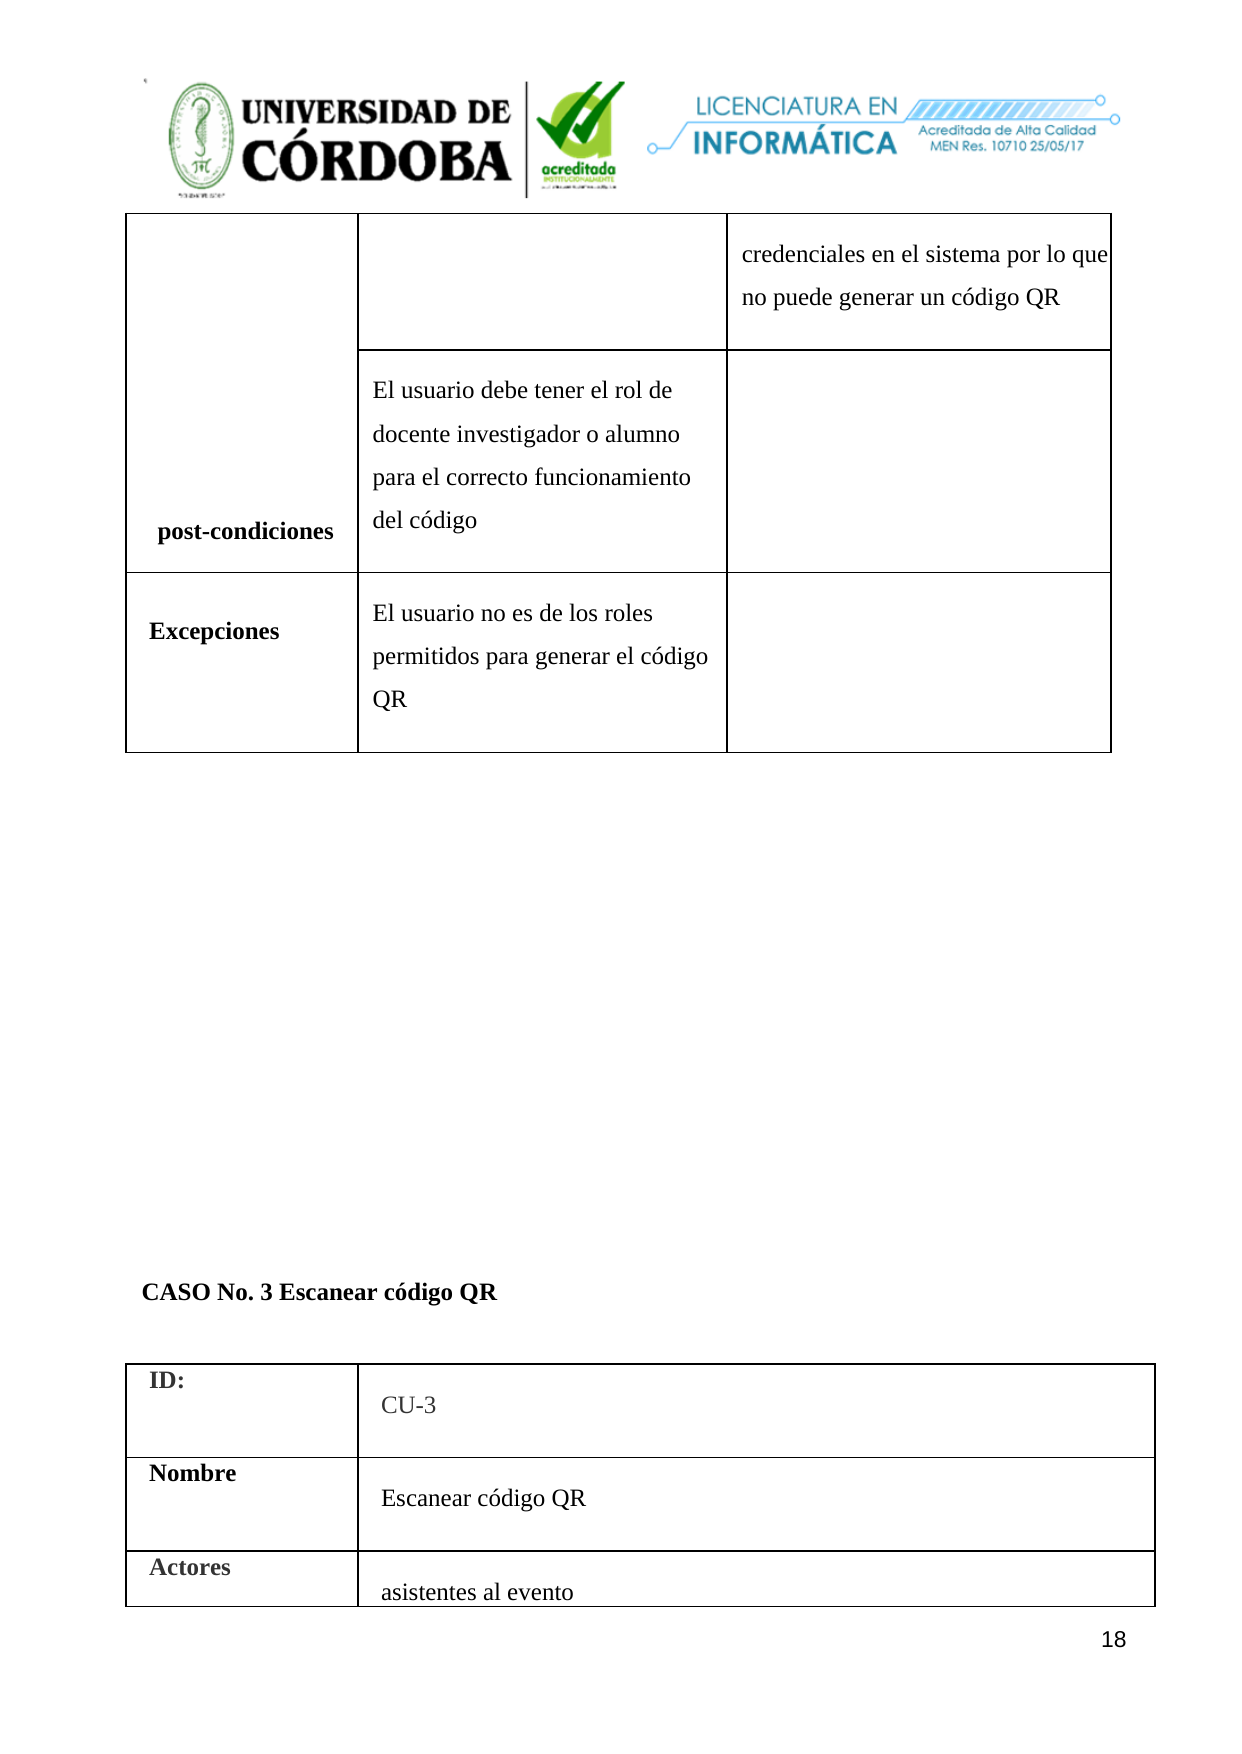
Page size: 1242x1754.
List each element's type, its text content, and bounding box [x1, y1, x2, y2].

picture [136, 52, 1127, 213]
table_header ID: [127, 1365, 357, 1457]
table_cell El sistema no encuentra credenciales en el sistema por lo que no puede generar un código QR [728, 214, 1110, 349]
table_cell El usuario no es de los roles permitidos para generar el código QR [359, 573, 726, 751]
table_cell Nombre [127, 1458, 357, 1550]
table_cell Actores [127, 1552, 357, 1606]
table_cell Excepciones [127, 573, 357, 751]
table_cell Escanear código QR [359, 1458, 1154, 1550]
table_header CU-3 [359, 1365, 1154, 1457]
table_cell [728, 351, 1110, 572]
table_cell [728, 573, 1110, 751]
table_cell Flujo alternativo 1 post-condiciones [127, 214, 357, 572]
table_cell [359, 214, 726, 349]
text CASO No. 3 Escanear código QR [141, 1277, 1108, 1306]
table_cell asistentes al evento [359, 1552, 1154, 1606]
table_cell El usuario debe tener el rol de docente investigador o alumno para el correcto funcionamiento del código [359, 351, 726, 572]
